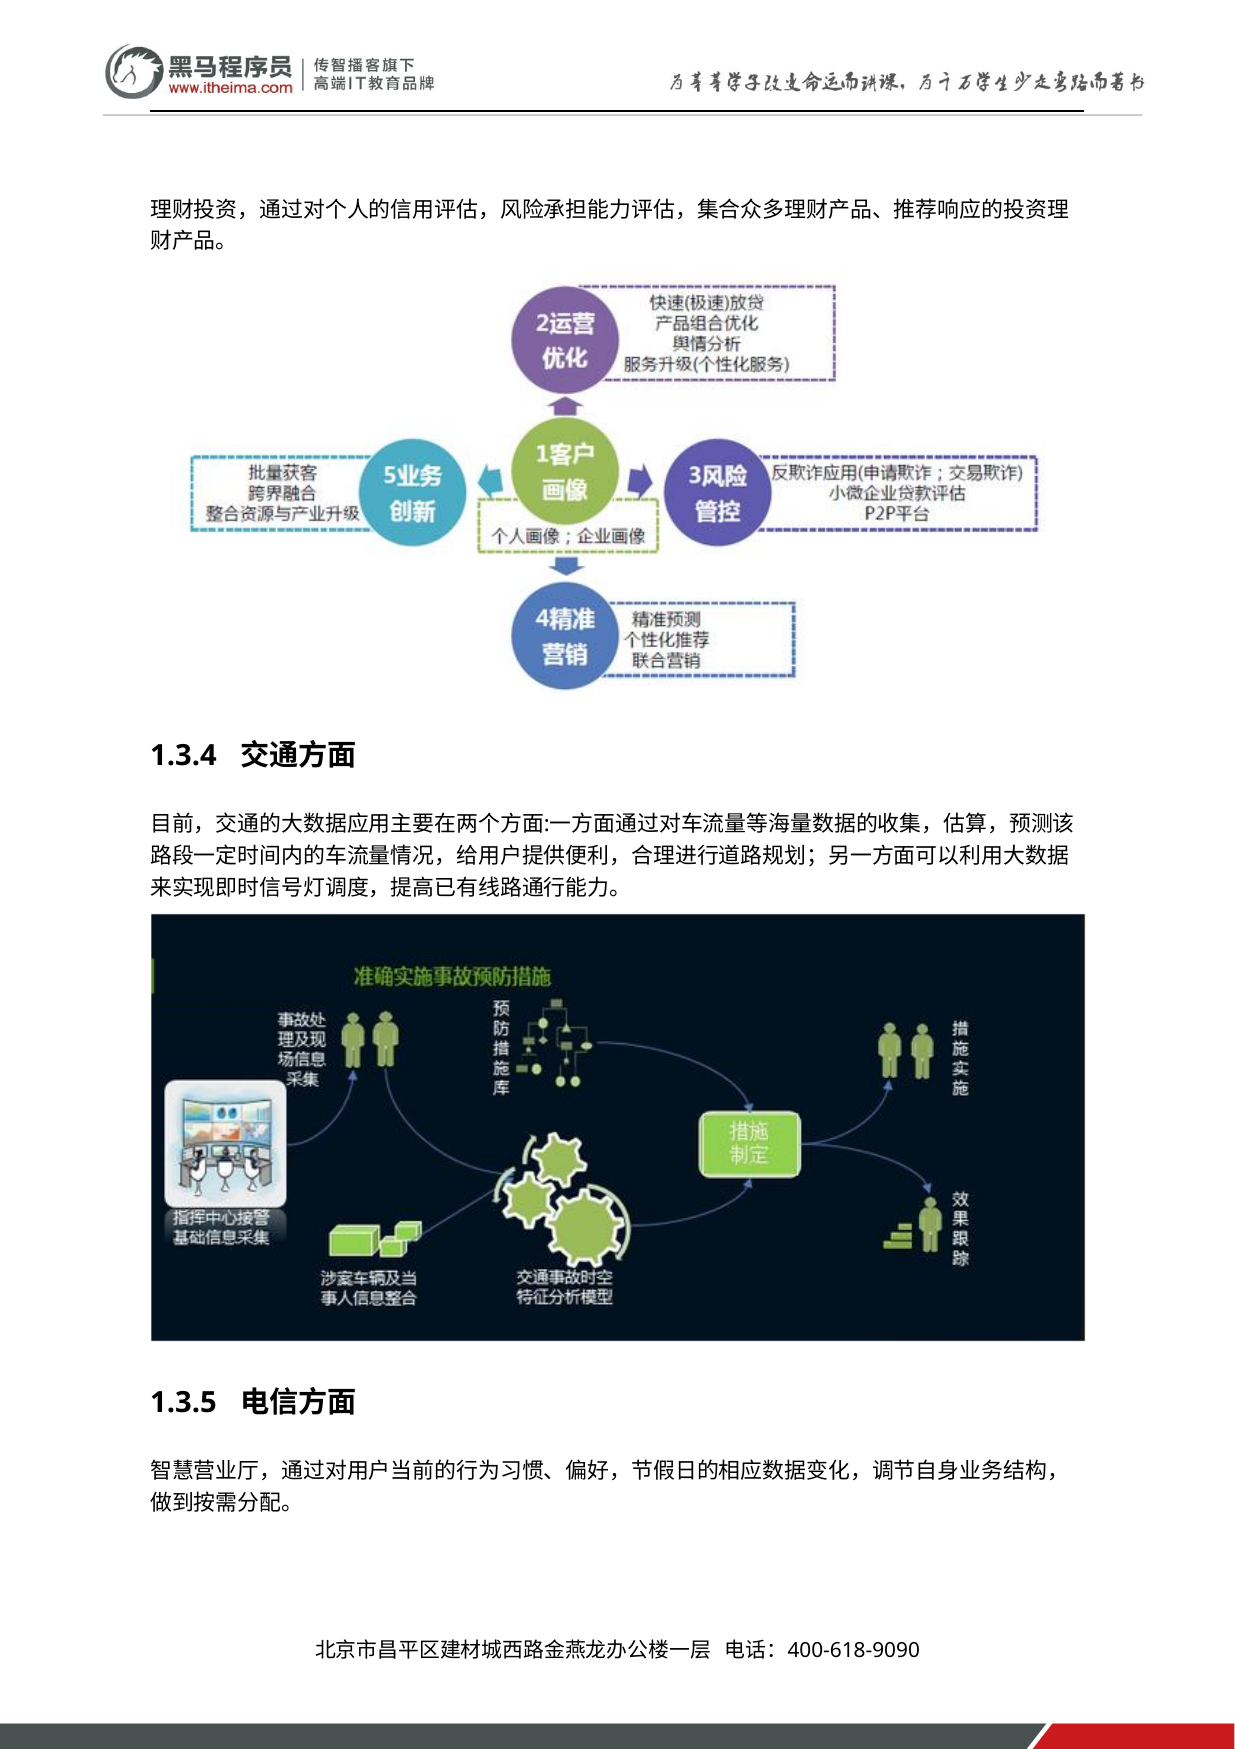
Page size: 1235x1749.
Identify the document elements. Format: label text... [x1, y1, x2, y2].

subtitle 电信方面 [150, 1379, 1084, 1421]
picture [0, 1664, 1235, 1749]
text 目前，交通的大数据应用主要在两个方面:一方面通过对车流量等海量数据的收集，估算，预测该路段一定时间内的车流量情况，给用户提供便利，合理进行道路规划；另一方面可以利用大数据来实现即时信号灯调度，提高已有线路通行能力。 [150, 806, 1084, 901]
text 智慧营业厅，通过对用户当前的行为习惯、偏好，节假日的相应数据变化，调节自身业务结构，做到按需分配。 [150, 1453, 1084, 1517]
picture [150, 910, 1088, 1347]
text 理财投资，通过对个人的信用评估，风险承担能力评估，集合众多理财产品、推荐响应的投资理财产品。 [150, 192, 1084, 255]
picture [150, 264, 1080, 699]
picture [0, 0, 1235, 123]
subtitle 交通方面 [150, 731, 1084, 773]
